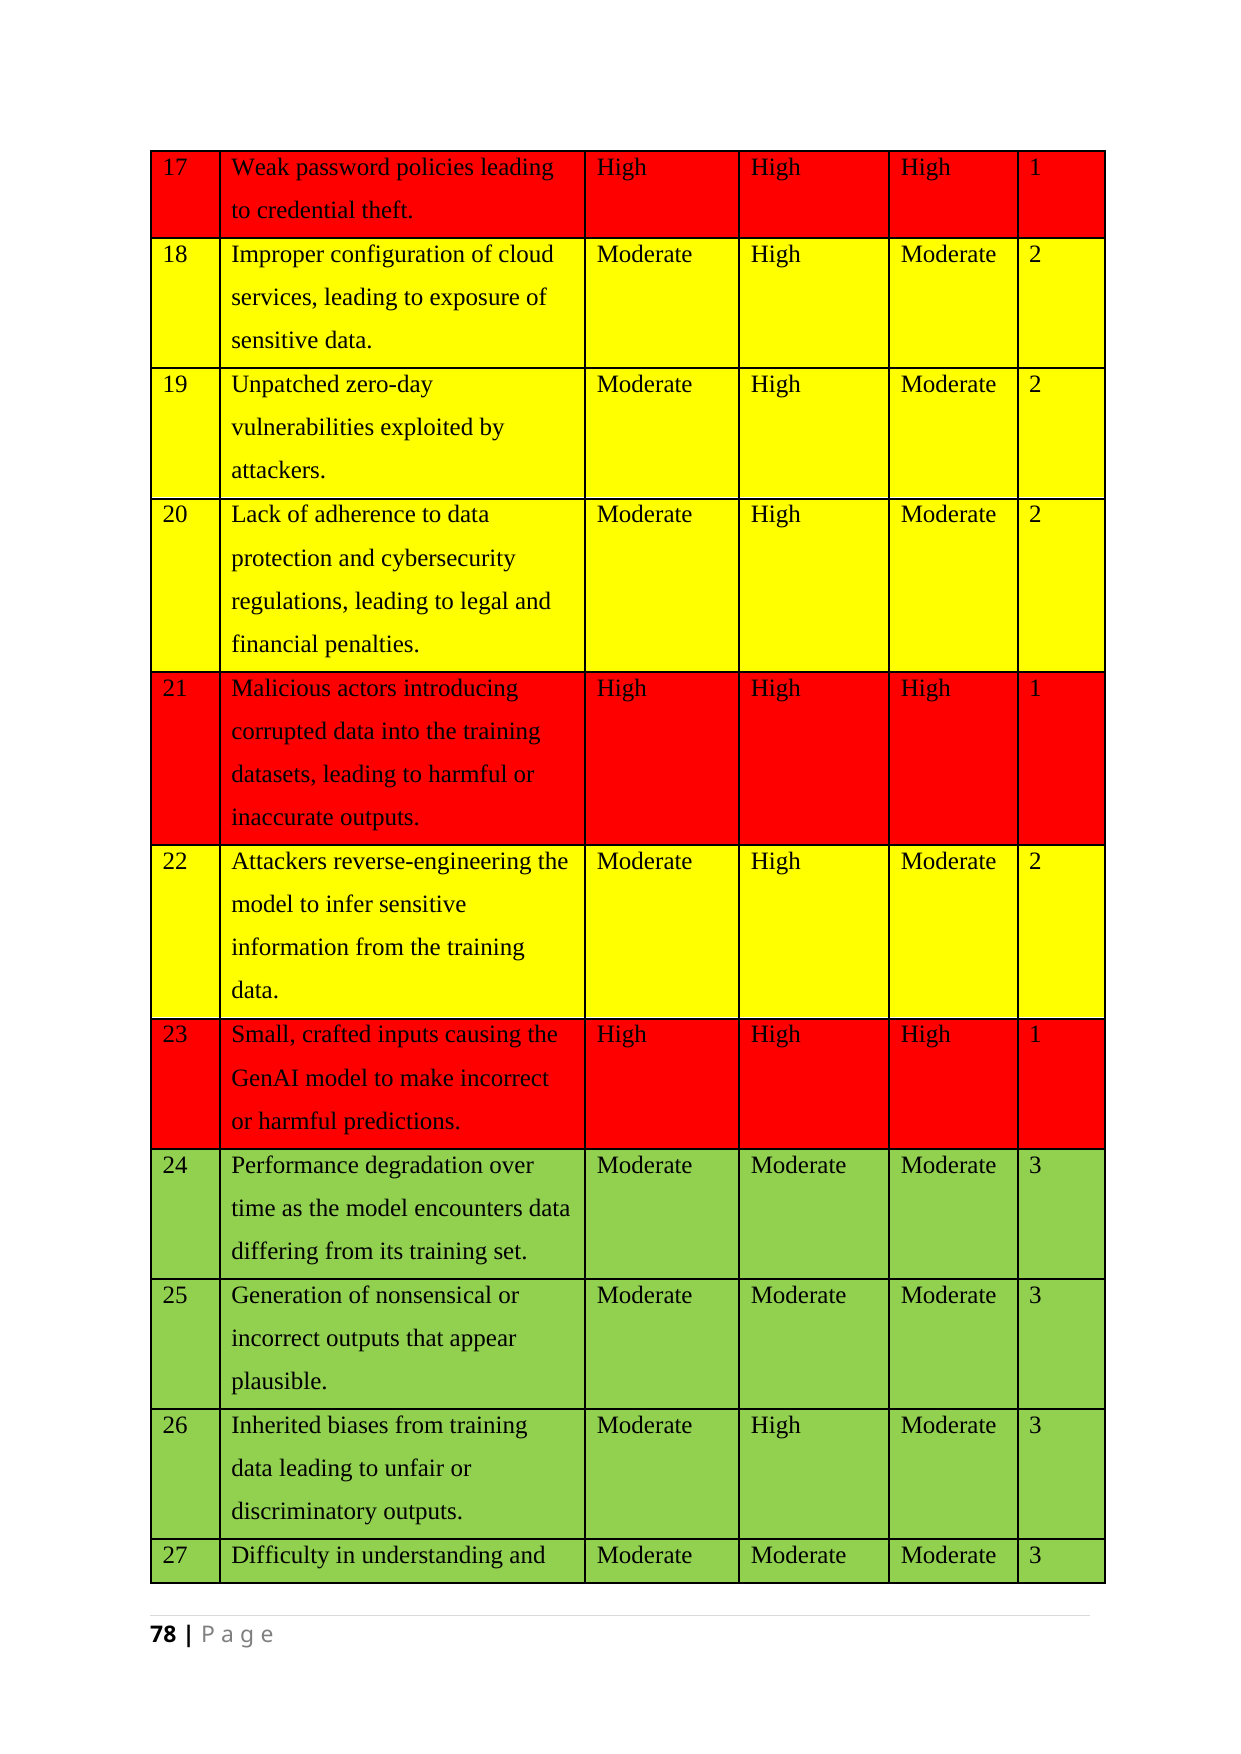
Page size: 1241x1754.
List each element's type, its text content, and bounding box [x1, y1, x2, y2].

table_cell 27 [152, 1540, 219, 1582]
table_cell 22 [152, 846, 219, 1017]
table_cell High [890, 152, 1017, 237]
table_cell High [586, 152, 738, 237]
table_cell Malicious actors introducing corrupted data into the training datasets, leading to harmful or inaccurate outputs. [221, 673, 584, 844]
table_cell Performance degradation over time as the model encounters data differing from its training set. [221, 1150, 584, 1278]
table_cell 2 [1019, 846, 1104, 1017]
table_cell Moderate [586, 1280, 738, 1408]
table_cell 20 [152, 500, 219, 671]
table_cell High [740, 152, 888, 237]
table_cell Moderate [890, 500, 1017, 671]
table_cell Moderate [890, 846, 1017, 1017]
table_cell Moderate [890, 1410, 1017, 1538]
table_cell 1 [1019, 1020, 1104, 1148]
table_cell 3 [1019, 1540, 1104, 1582]
table_cell High [740, 369, 888, 497]
table_cell 24 [152, 1150, 219, 1278]
table_cell 2 [1019, 239, 1104, 367]
table_cell Moderate [740, 1280, 888, 1408]
table_cell Moderate [890, 239, 1017, 367]
table_cell Unpatched zero-day vulnerabilities exploited by attackers. [221, 369, 584, 497]
table_cell High [740, 1020, 888, 1148]
table_cell 21 [152, 673, 219, 844]
table_cell High [740, 500, 888, 671]
table_cell High [740, 673, 888, 844]
table_cell 3 [1019, 1410, 1104, 1538]
table_cell 25 [152, 1280, 219, 1408]
table_cell Moderate [586, 500, 738, 671]
table_cell Moderate [586, 846, 738, 1017]
table_cell Moderate [586, 369, 738, 497]
table_cell 3 [1019, 1280, 1104, 1408]
table_cell Lack of adherence to data protection and cybersecurity regulations, leading to legal and financial penalties. [221, 500, 584, 671]
table_cell 23 [152, 1020, 219, 1148]
table_cell Moderate [890, 369, 1017, 497]
table_cell Small, crafted inputs causing the GenAI model to make incorrect or harmful predictions. [221, 1020, 584, 1148]
table_cell Improper configuration of cloud services, leading to exposure of sensitive data. [221, 239, 584, 367]
table_cell High [890, 673, 1017, 844]
table_cell Inherited biases from training data leading to unfair or discriminatory outputs. [221, 1410, 584, 1538]
table_cell Moderate [586, 239, 738, 367]
table_cell Moderate [890, 1150, 1017, 1278]
table_cell Moderate [586, 1150, 738, 1278]
table_cell High [586, 673, 738, 844]
table_cell High [740, 1410, 888, 1538]
table_cell 2 [1019, 500, 1104, 671]
table_cell High [740, 846, 888, 1017]
table_cell High [586, 1020, 738, 1148]
table_cell Moderate [890, 1540, 1017, 1582]
table_cell Moderate [586, 1540, 738, 1582]
table_cell 1 [1019, 152, 1104, 237]
table_cell 17 [152, 152, 219, 237]
table_cell Moderate [890, 1280, 1017, 1408]
table_cell High [890, 1020, 1017, 1148]
table_cell 26 [152, 1410, 219, 1538]
table_cell Generation of nonsensical or incorrect outputs that appear plausible. [221, 1280, 584, 1408]
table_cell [221, 1540, 584, 1582]
table_cell Weak password policies leading to credential theft. [221, 152, 584, 237]
table_cell 18 [152, 239, 219, 367]
table_cell High [740, 239, 888, 367]
table_cell 19 [152, 369, 219, 497]
table_cell Moderate [740, 1540, 888, 1582]
table_cell Moderate [586, 1410, 738, 1538]
table_cell Moderate [740, 1150, 888, 1278]
table_cell 1 [1019, 673, 1104, 844]
table_cell Attackers reverse-engineering the model to infer sensitive information from the training data. [221, 846, 584, 1017]
table_cell 3 [1019, 1150, 1104, 1278]
table_cell 2 [1019, 369, 1104, 497]
